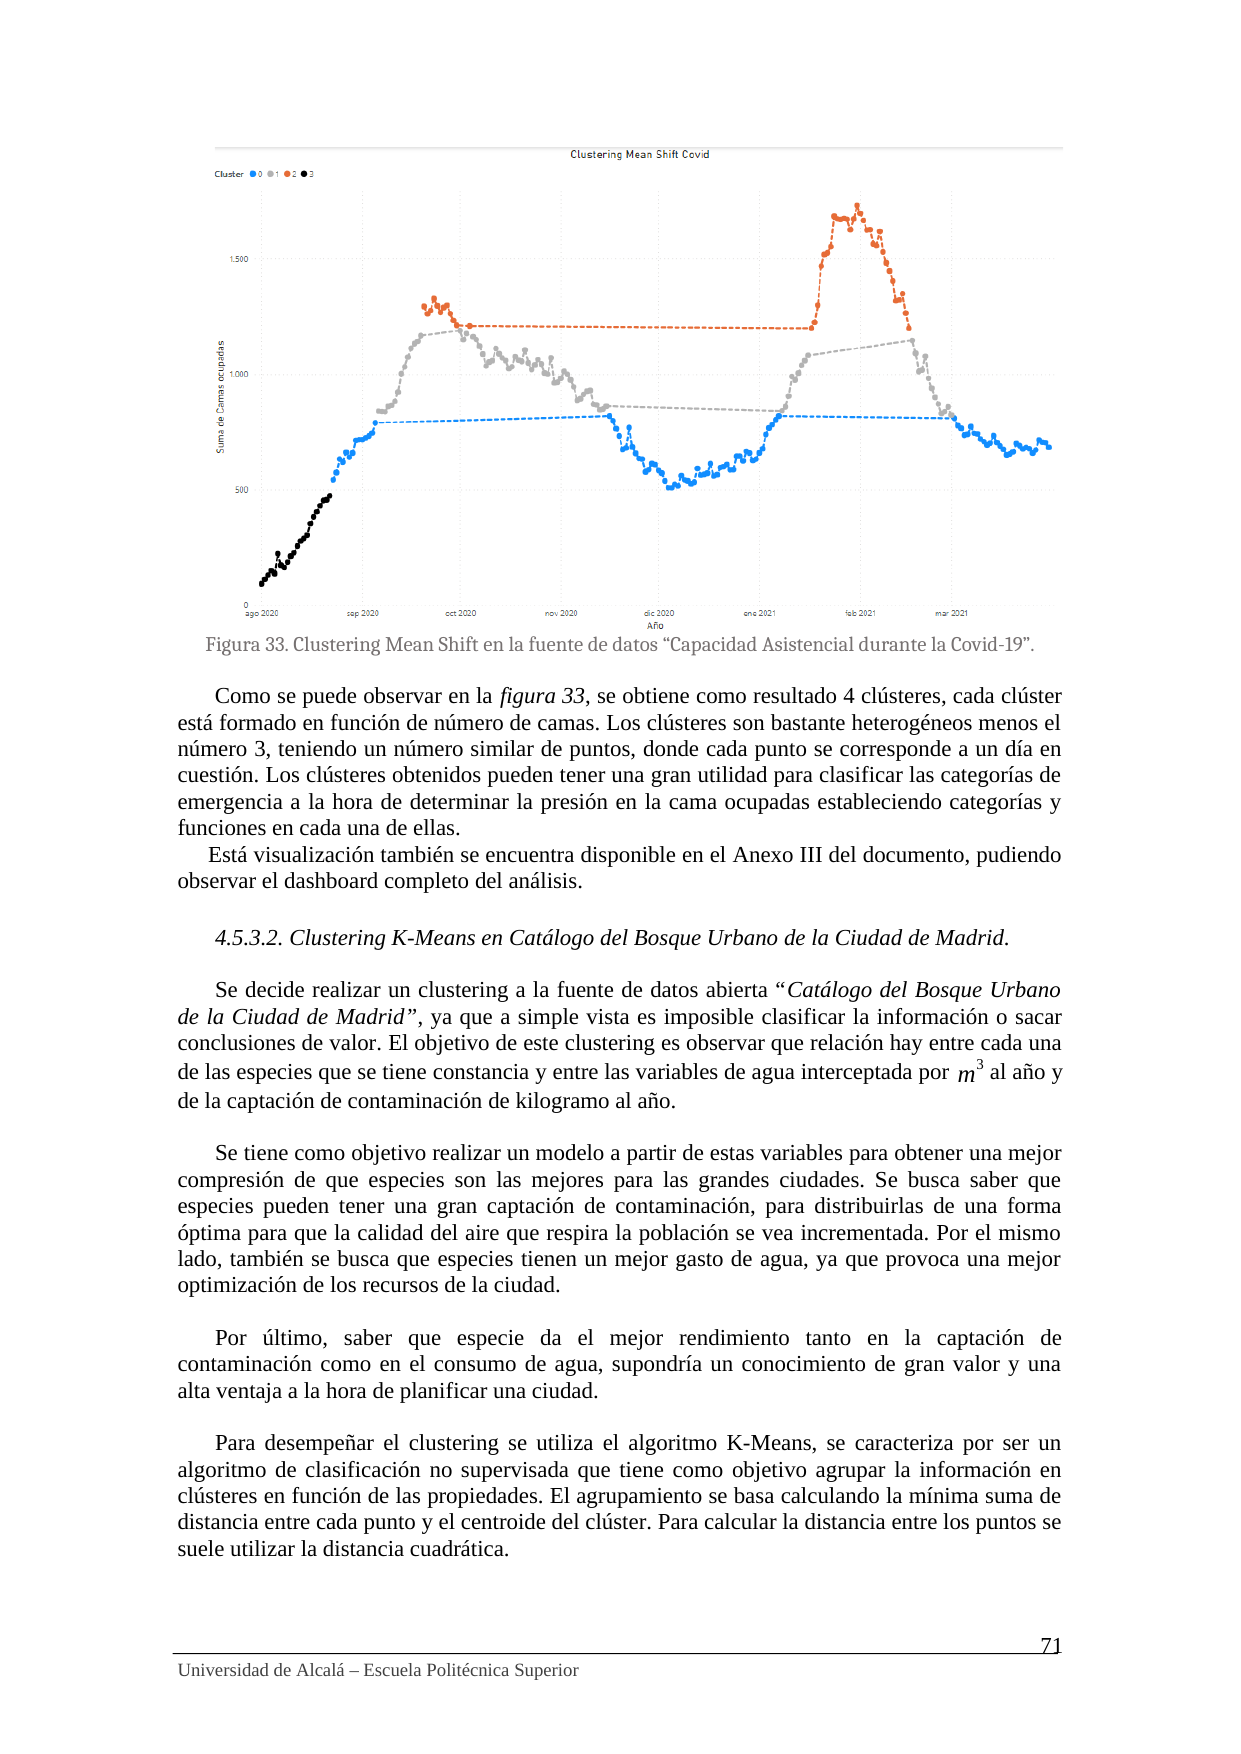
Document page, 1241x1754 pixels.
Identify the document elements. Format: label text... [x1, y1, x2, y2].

text Se decide realizar un clustering a la fuente de datos abierta “Catálogo del Bosque Urbano de la Ciudad de Madrid”, ya que a simple vista es imposible clasificar la información o sacar conclusiones de valor. El objetivo de este clustering es observar que relación hay entre cada una de las especies que se tiene constancia y entre las variables de agua interceptada por al año y de la captación de contaminación de kilogramo al año. [177, 977, 1063, 1113]
text Para desempeñar el clustering se utiliza el algoritmo K-Means, se caracteriza por ser un algoritmo de clasificación no supervisada que tiene como objetivo agrupar la información en clústeres en función de las propiedades. El agrupamiento se basa calculando la mínima suma de distancia entre cada punto y el centroide del clúster. Para calcular la distancia entre los puntos se suele utilizar la distancia cuadrática. [177, 1429, 1063, 1561]
text 4.5.3.2. Clustering K-Means en Catálogo del Bosque Urbano de la Ciudad de Madrid. [177, 924, 1063, 950]
text Está visualización también se encuentra disponible en el Anexo III del documento, pudiendo observar el dashboard completo del análisis. [177, 841, 1063, 893]
text Como se puede observar en la figura 33, se obtiene como resultado 4 clústeres, cada clúster está formado en función de número de camas. Los clústeres son bastante heterogéneos menos el número 3, teniendo un número similar de puntos, donde cada punto se corresponde a un día en cuestión. Los clústeres obtenidos pueden tener una gran utilidad para clasificar las categorías de emergencia a la hora de determinar la presión en la cama ocupadas estableciendo categorías y funciones en cada una de ellas. [177, 682, 1063, 841]
text Por último, saber que especie da el mejor rendimiento tanto en la captación de contaminación como en el consumo de agua, supondría un conocimiento de gran valor y una alta ventaja a la hora de planificar una ciudad. [177, 1324, 1063, 1403]
picture [214, 147, 1064, 633]
text Se tiene como objetivo realizar un modelo a partir de estas variables para obtener una mejor compresión de que especies son las mejores para las grandes ciudades. Se busca saber que especies pueden tener una gran captación de contaminación, para distribuirlas de una forma óptima para que la calidad del aire que respira la población se vea incrementada. Por el mismo lado, también se busca que especies tienen un mejor gasto de agua, ya que provoca una mejor optimización de los recursos de la ciudad. [177, 1139, 1063, 1298]
